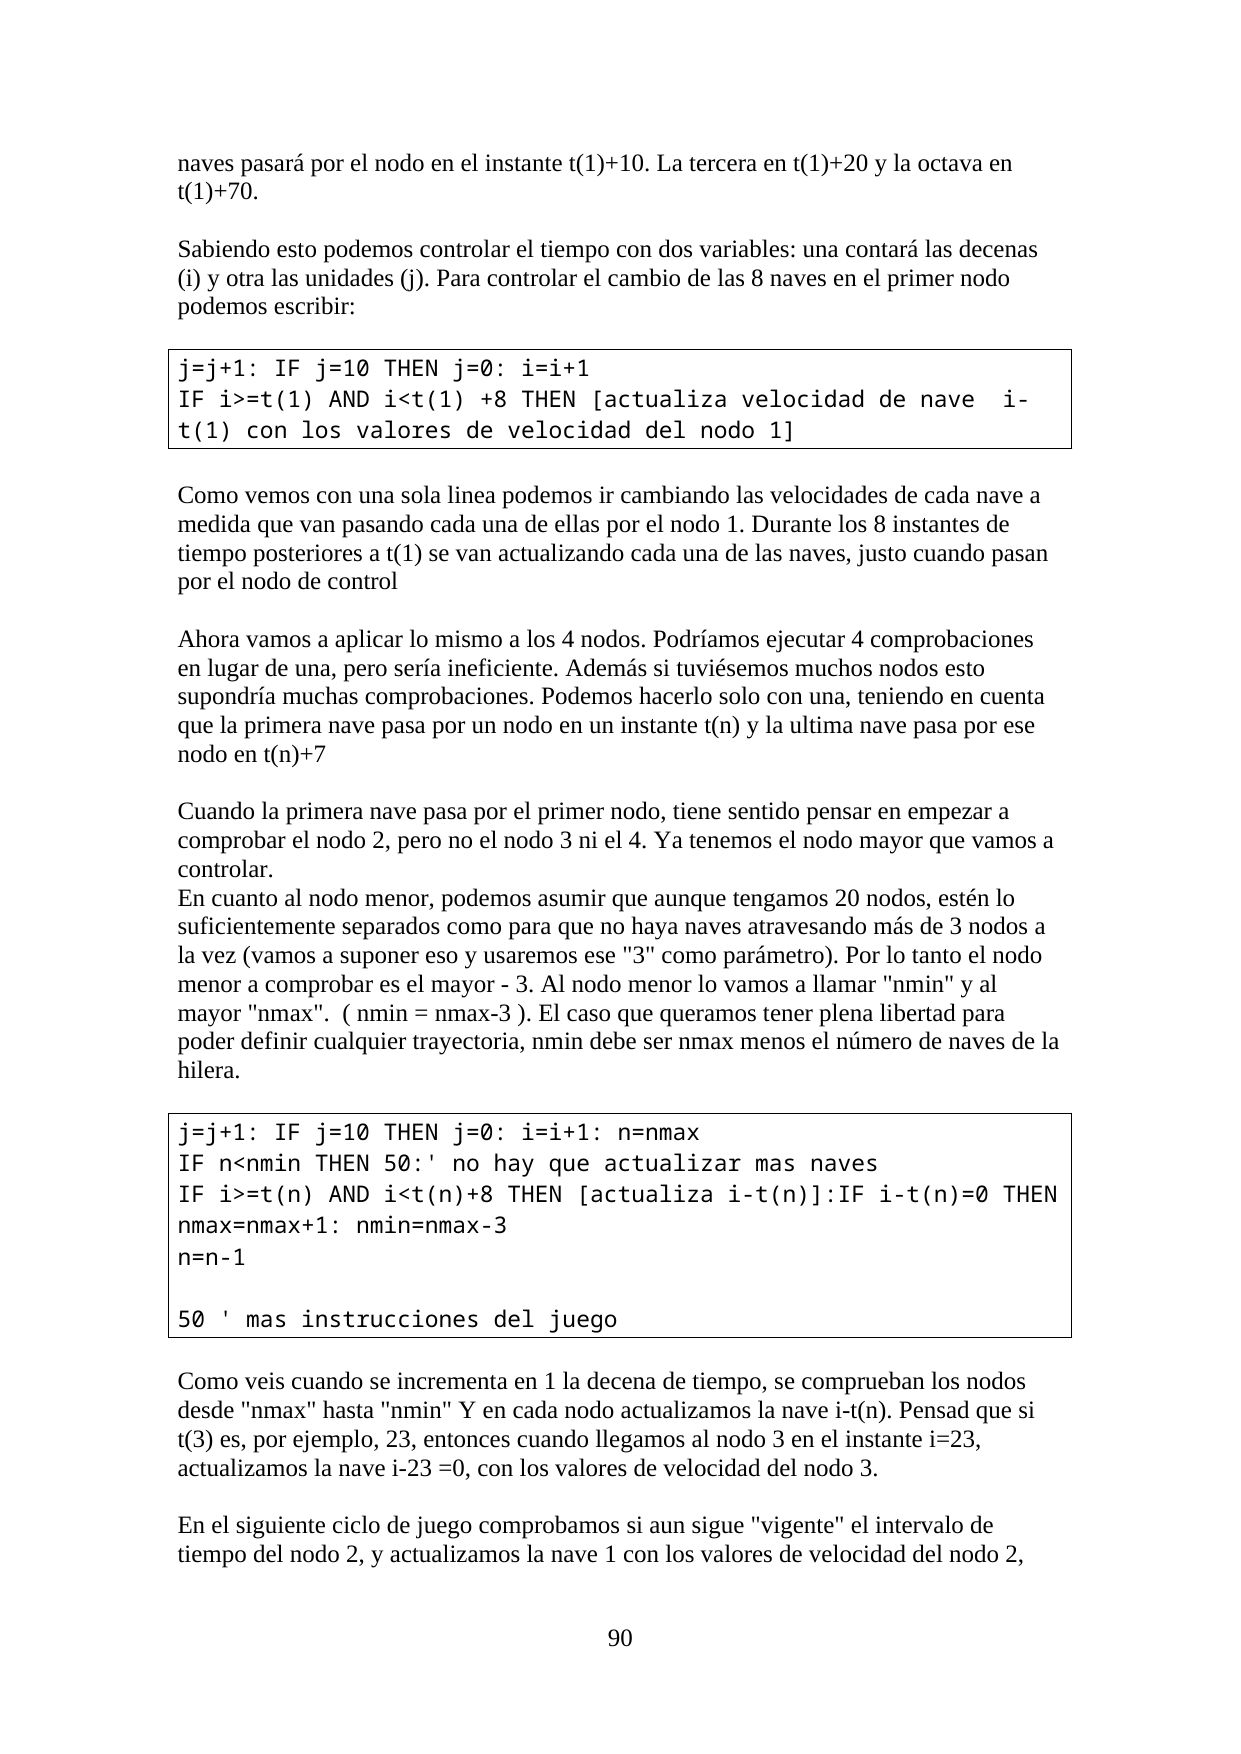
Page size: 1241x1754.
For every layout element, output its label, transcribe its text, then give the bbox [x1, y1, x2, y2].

text IF i>=t(1) AND i<t(1) +8 THEN [actualiza velocidad de nave i-t(1) con los valores de velocidad del nodo 1] [169, 380, 1071, 448]
text 50 ' mas instrucciones del juego [169, 1300, 1071, 1337]
text j=j+1: IF j=10 THEN j=0: i=i+1 [169, 350, 1071, 380]
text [177, 148, 1063, 349]
text j=j+1: IF j=10 THEN j=0: i=i+1: n=nmax IF n<nmin THEN 50:' no hay que actualizar mas naves IF i>=t(n) AND i<t(n)+8 THEN [actualiza i-t(n)]:IF i-t(n)=0 THEN nmax=nmax+1: nmin=nmax-3 n=n-1 [169, 1114, 1071, 1272]
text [177, 1366, 1063, 1596]
text Como vemos con una sola linea podemos ir cambiando las velocidades de cada nave a medida que van pasando cada una de ellas por el nodo 1. Durante los 8 instantes de tiempo posteriores a t(1) se van actualizando cada una de las naves, justo cuando pasan por el nodo de control Ahora vamos a aplicar lo mismo a los 4 nodos. Podríamos ejecutar 4 comprobaciones en lugar de una, pero sería ineficiente. Además si tuviésemos muchos nodos esto supondría muchas comprobaciones. Podemos hacerlo solo con una, teniendo en cuenta que la primera nave pasa por un nodo en un instante t(n) y la ultima nave pasa por ese nodo en t(n)+7 Cuando la primera nave pasa por el primer nodo, tiene sentido pensar en empezar a comprobar el nodo 2, pero no el nodo 3 ni el 4. Ya tenemos el nodo mayor que vamos a controlar. En cuanto al nodo menor, podemos asumir que aunque tengamos 20 nodos, estén lo suficientemente separados como para que no haya naves atravesando más de 3 nodos a la vez (vamos a suponer eso y usaremos ese "3" como parámetro). Por lo tanto el nodo menor a comprobar es el mayor - 3. Al nodo menor lo vamos a llamar "nmin" y al mayor "nmax". ( nmin = nmax-3 ). El caso que queramos tener plena libertad para poder definir cualquier trayectoria, nmin debe ser nmax menos el número de naves de la hilera. [177, 449, 1063, 1113]
